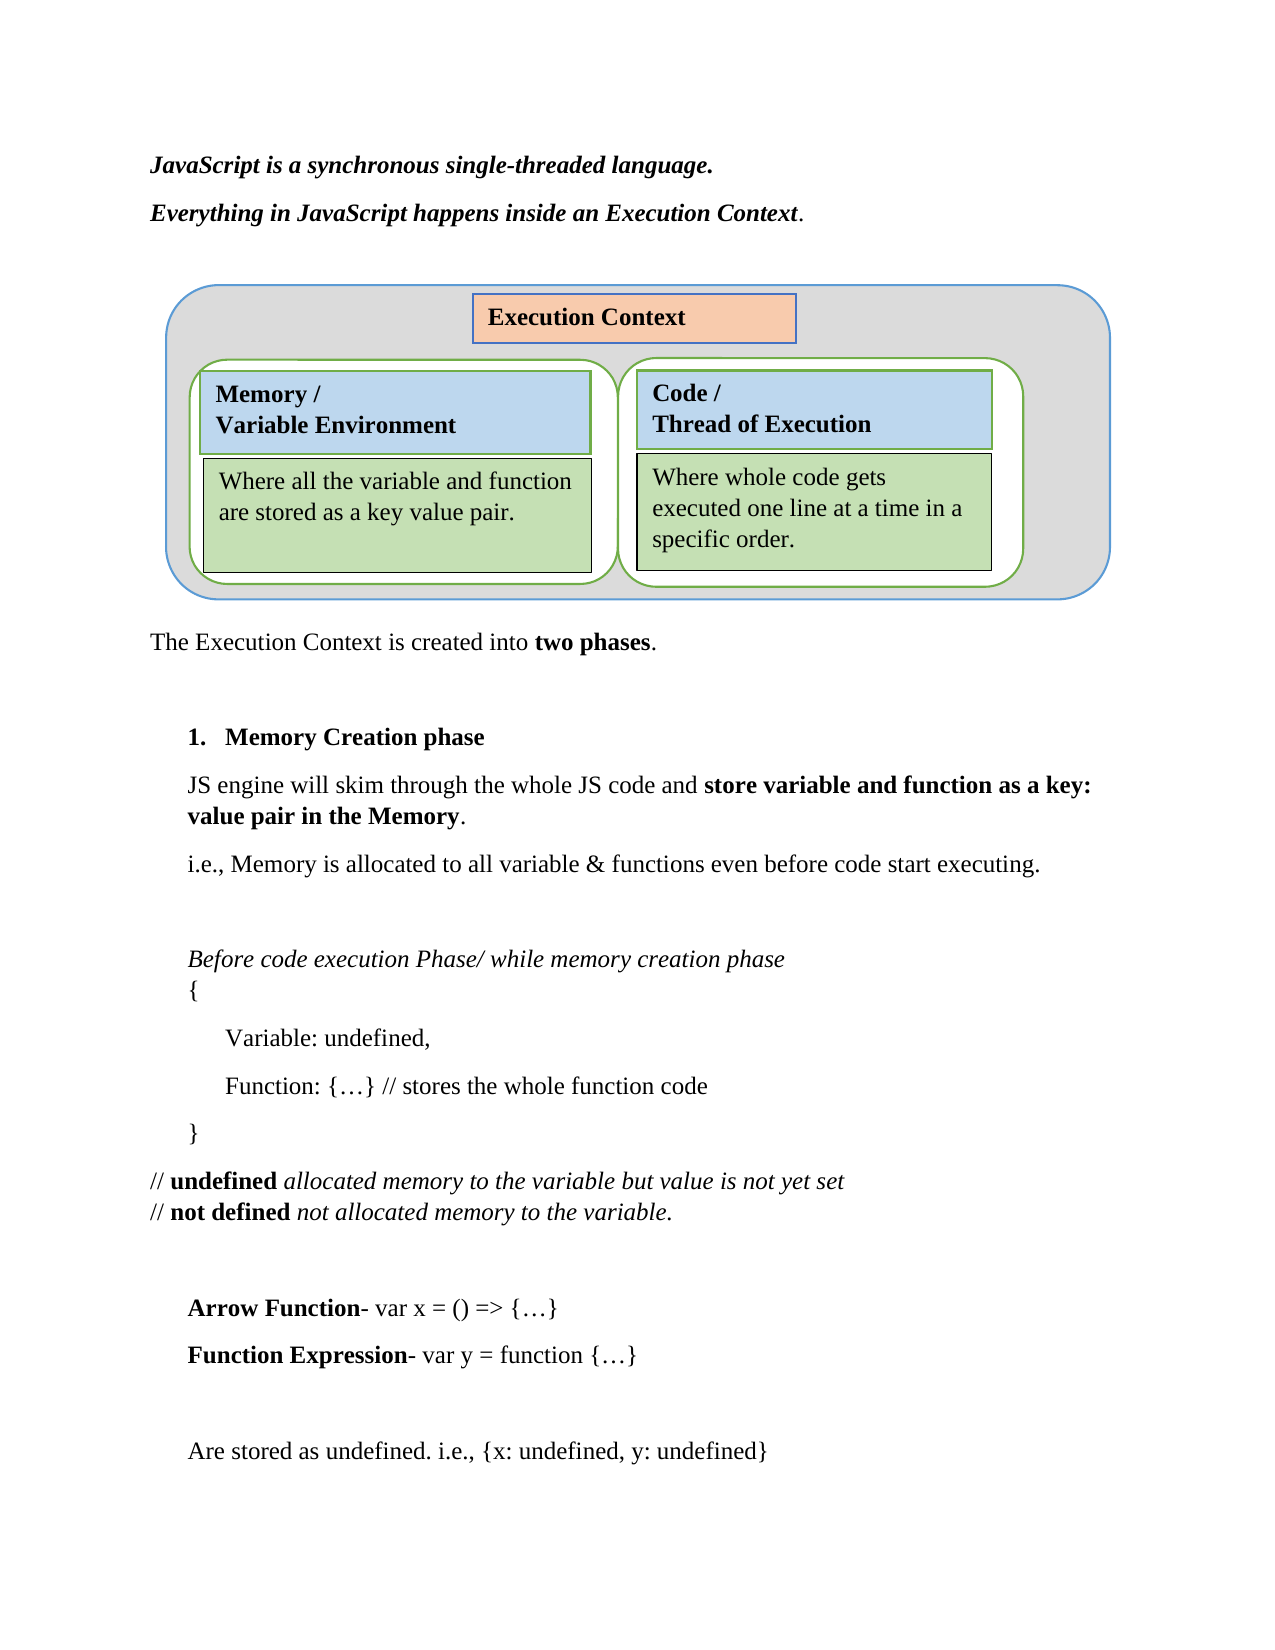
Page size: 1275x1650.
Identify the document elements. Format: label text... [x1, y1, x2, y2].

text Before code execution Phase/ while memory creation phase { [187, 944, 1125, 1004]
text JS engine will skim through the whole JS code and store variable and function as a key: value pair in the Memory. [187, 770, 1125, 830]
text } [187, 1118, 1125, 1147]
list Memory Creation phase [187, 722, 1125, 751]
text Everything in JavaScript happens inside an Execution Context. [150, 198, 1125, 226]
text JavaScript is a synchronous single-threaded language. [150, 150, 1125, 179]
text // undefined allocated memory to the variable but value is not yet set // not defined not allocated memory to the variable. [150, 1166, 1125, 1226]
text Are stored as undefined. i.e., {x: undefined, y: undefined} [187, 1436, 1125, 1464]
text i.e., Memory is allocated to all variable & functions even before code start executing. [187, 849, 1125, 878]
text Function Expression- var y = function {…} [187, 1340, 1125, 1369]
text Variable: undefined, [225, 1023, 1125, 1052]
text Function: {…} // stores the whole function code [225, 1071, 1125, 1099]
text Arrow Function- var x = () => {…} [187, 1293, 1125, 1321]
text The Execution Context is created into two phases. [150, 627, 1125, 656]
